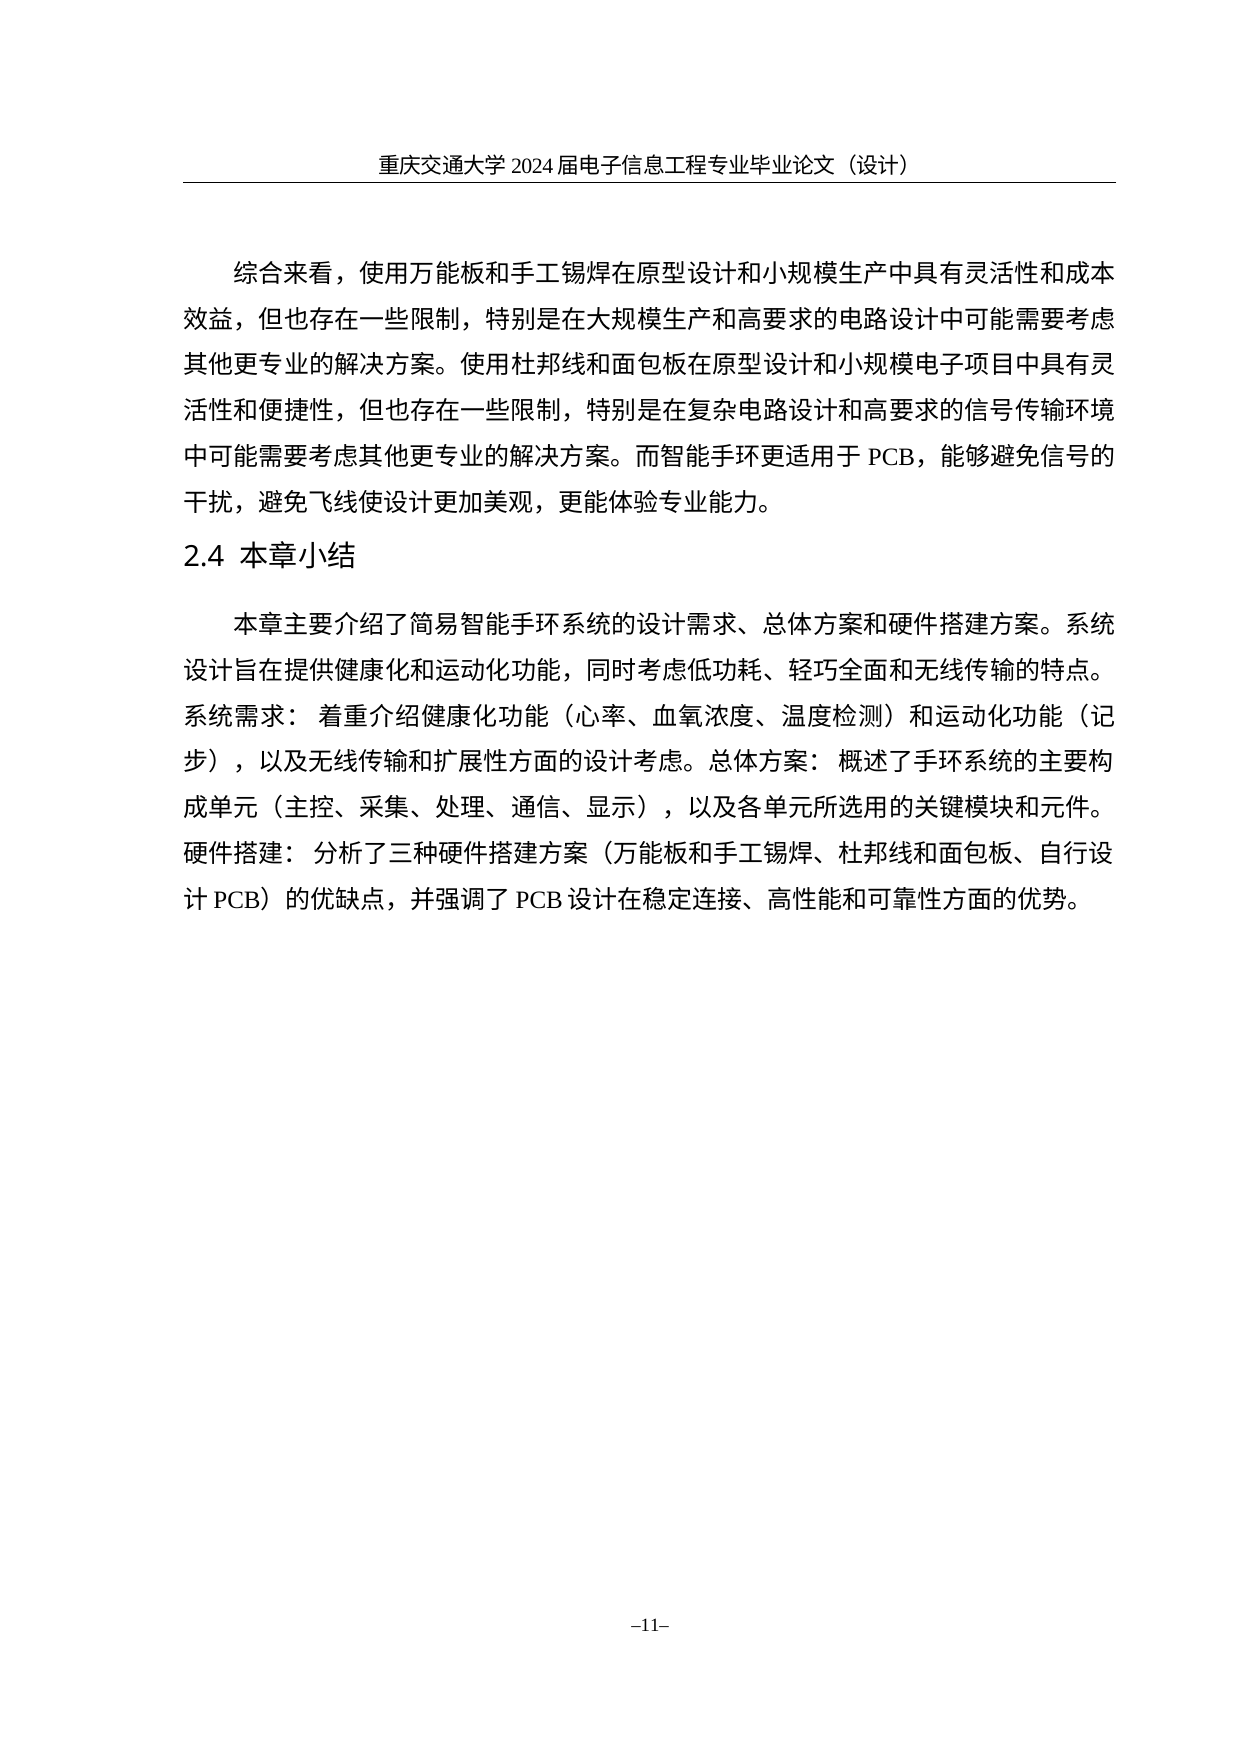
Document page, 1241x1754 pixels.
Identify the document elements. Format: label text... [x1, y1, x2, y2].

subtitle 2.4 本章小结 [183, 533, 1116, 575]
text 综合来看，使用万能板和手工锡焊在原型设计和小规模生产中具有灵活性和成本效益，但也存在一些限制，特别是在大规模生产和高要求的电路设计中可能需要考虑其他更专业的解决方案。使用杜邦线和面包板在原型设计和小规模电子项目中具有灵活性和便捷性，但也存在一些限制，特别是在复杂电路设计和高要求的信号传输环境中可能需要考虑其他更专业的解决方案。而智能手环更适用于PCB，能够避免信号的干扰，避免飞线使设计更加美观，更能体验专业能力。 [183, 246, 1116, 521]
text 本章主要介绍了简易智能手环系统的设计需求、总体方案和硬件搭建方案。系统设计旨在提供健康化和运动化功能，同时考虑低功耗、轻巧全面和无线传输的特点。系统需求： 着重介绍健康化功能（心率、血氧浓度、温度检测）和运动化功能（记步），以及无线传输和扩展性方面的设计考虑。总体方案： 概述了手环系统的主要构成单元（主控、采集、处理、通信、显示），以及各单元所选用的关键模块和元件。硬件搭建： 分析了三种硬件搭建方案（万能板和手工锡焊、杜邦线和面包板、自行设计PCB）的优缺点，并强调了PCB设计在稳定连接、高性能和可靠性方面的优势。 [183, 597, 1116, 917]
